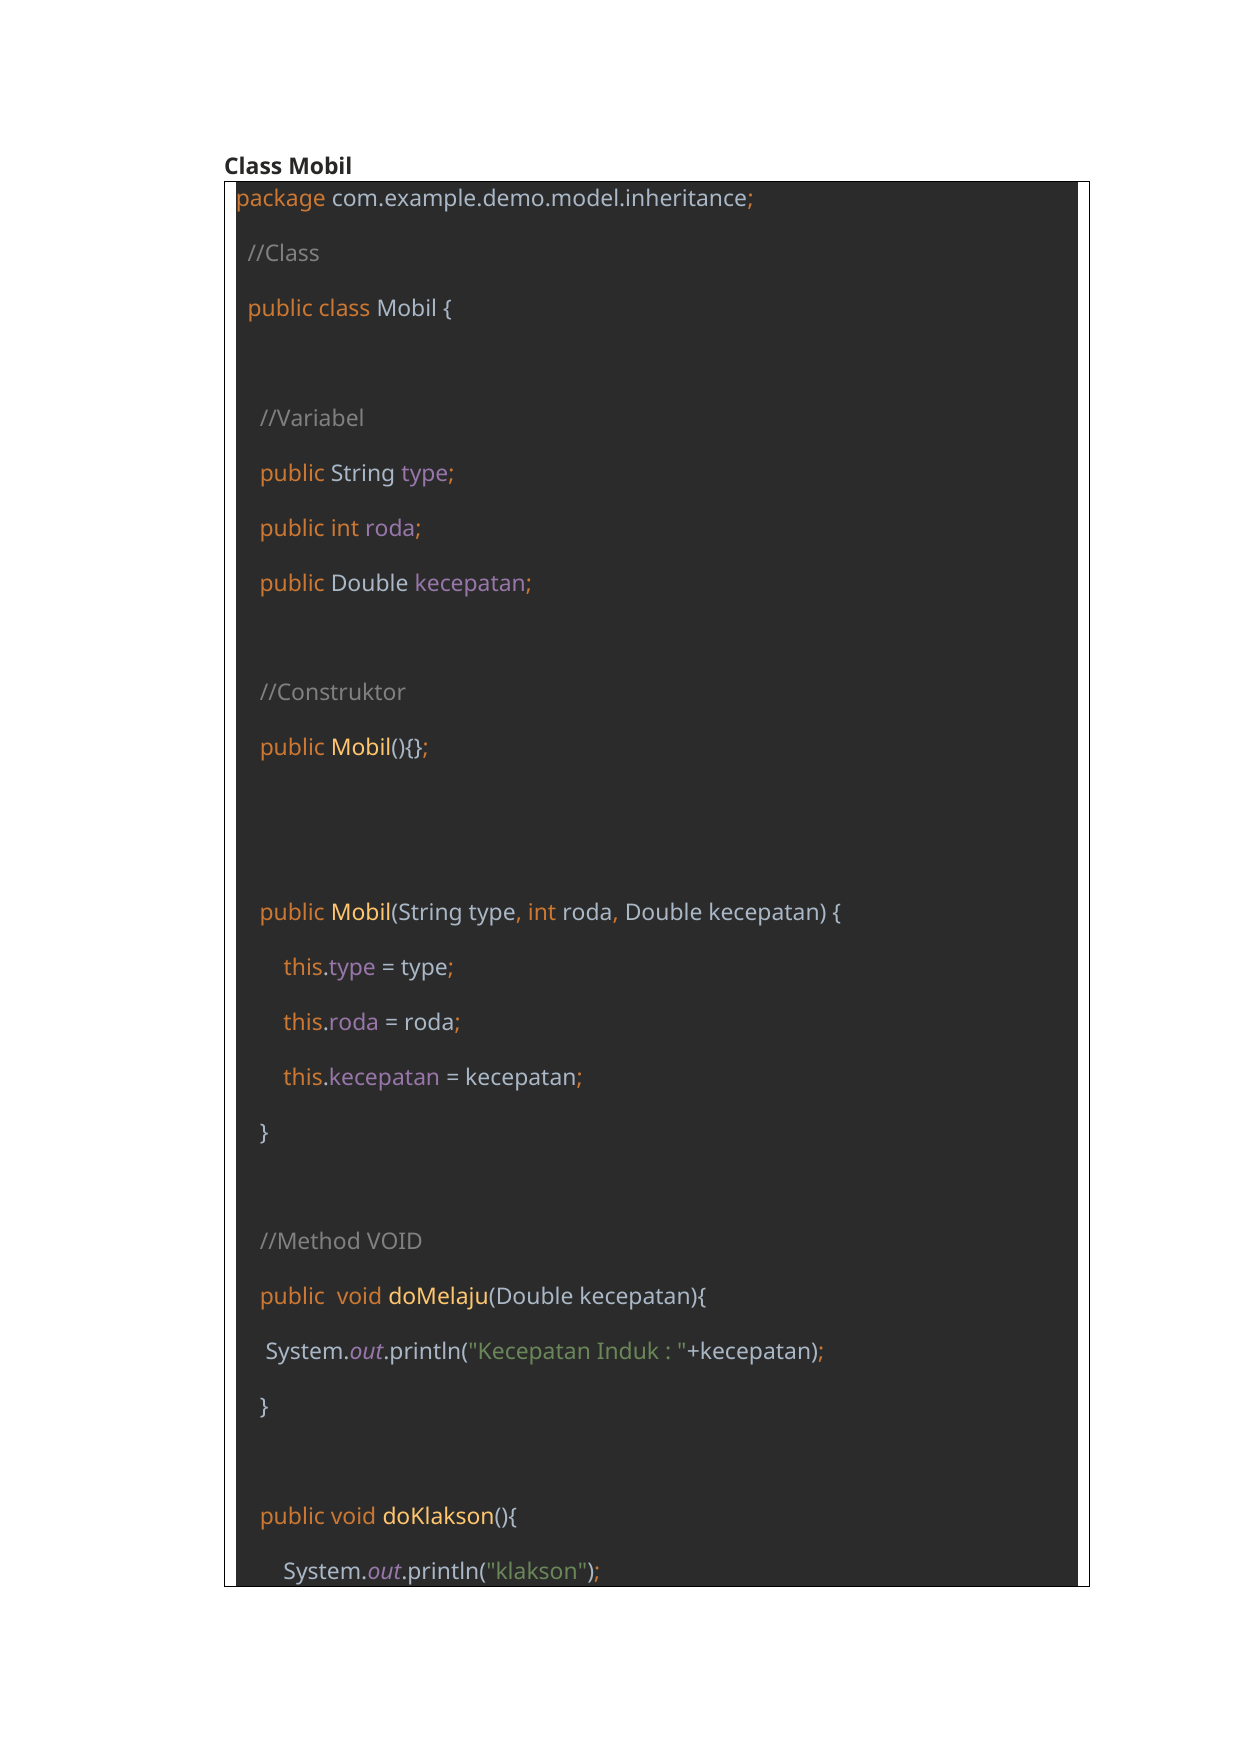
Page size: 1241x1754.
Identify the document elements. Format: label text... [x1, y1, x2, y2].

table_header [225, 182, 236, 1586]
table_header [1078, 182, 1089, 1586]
text Class Mobil [224, 150, 1090, 181]
